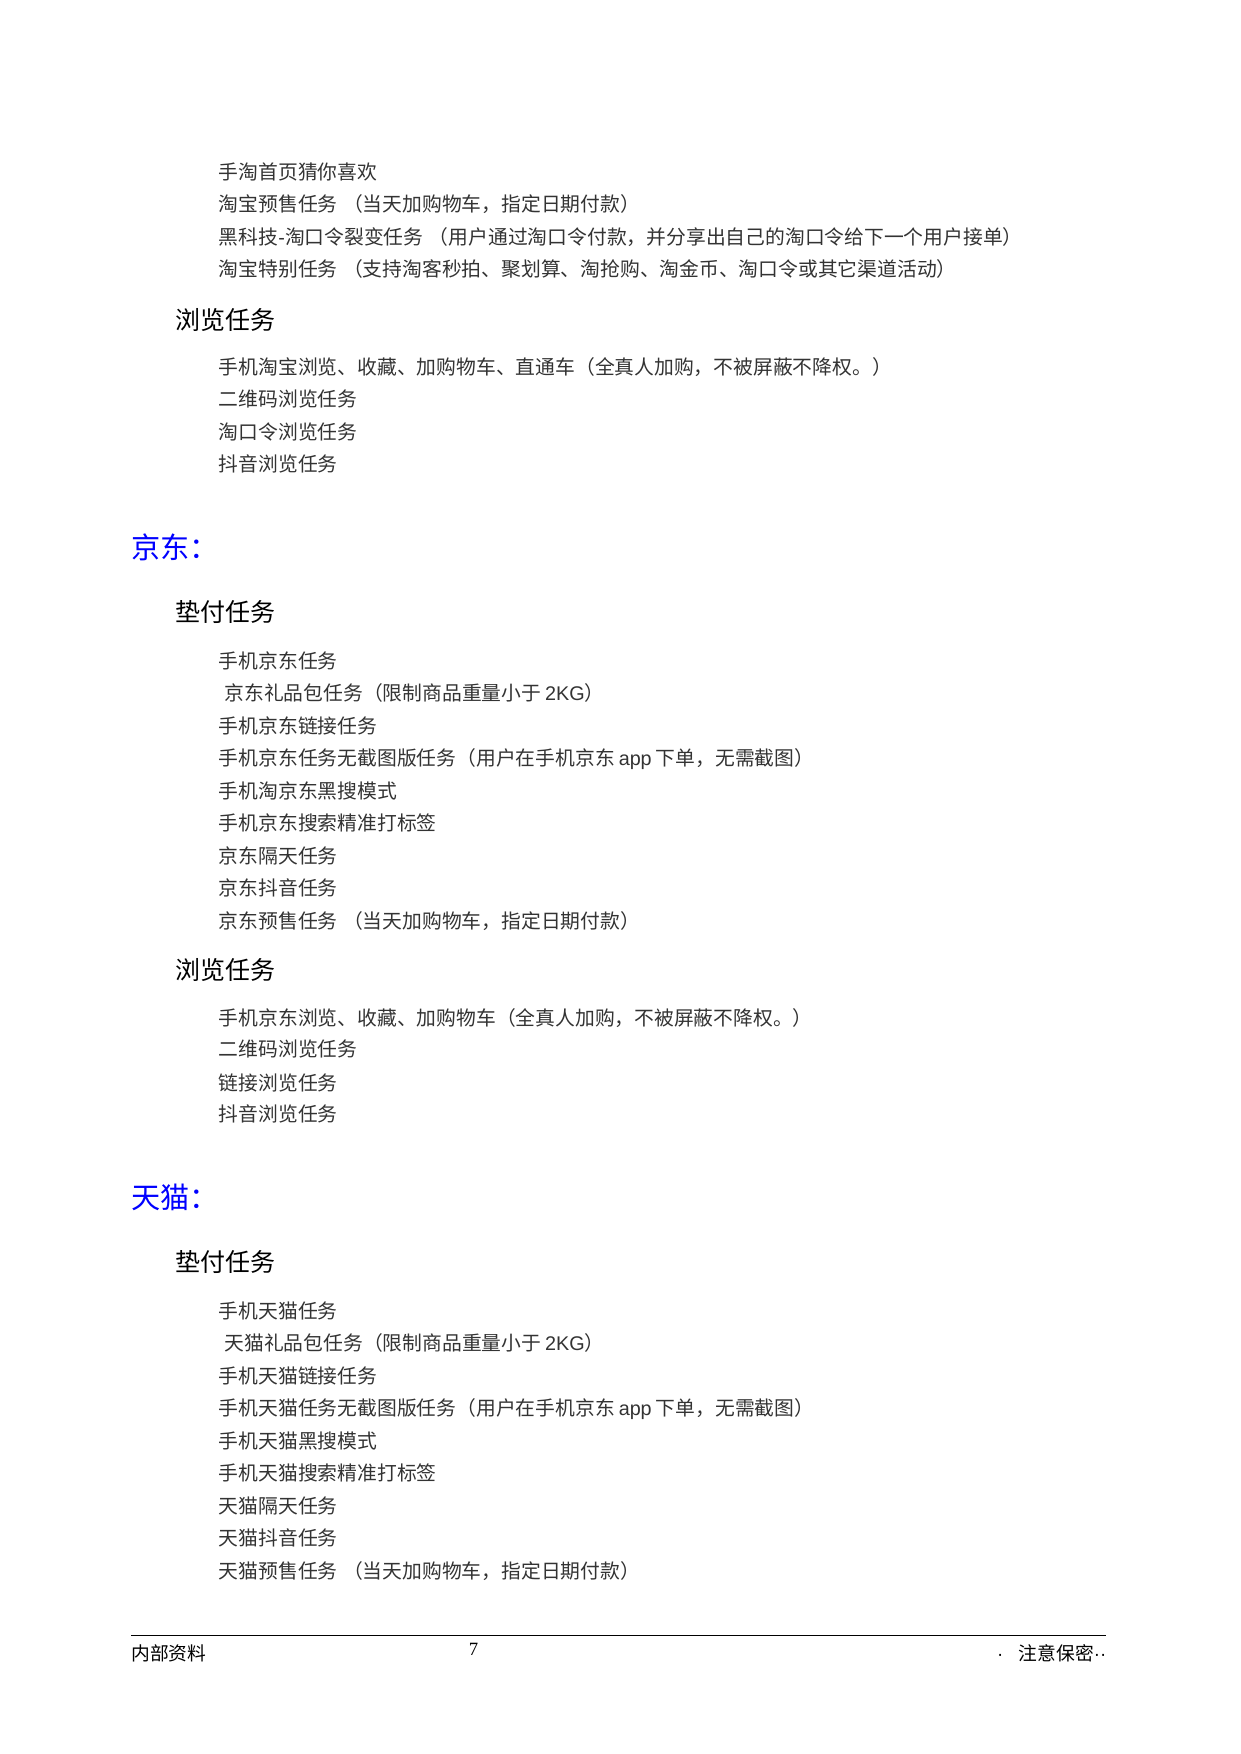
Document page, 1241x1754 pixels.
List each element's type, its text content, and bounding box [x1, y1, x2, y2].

text 天猫预售任务 （当天加购物车，指定日期付款） [175, 1553, 1106, 1586]
text 京东预售任务 （当天加购物车，指定日期付款） [175, 903, 1106, 936]
text 手机京东浏览、收藏、加购物车（全真人加购，不被屏蔽不降权。） [175, 1001, 1106, 1033]
text 手机淘京东黑搜模式 [175, 773, 1106, 806]
text 浏览任务 [131, 286, 1106, 351]
text 手机天猫黑搜模式 [175, 1423, 1106, 1456]
text 天猫礼品包任务（限制商品重量小于2KG） [175, 1326, 1106, 1358]
text 天猫隔天任务 [175, 1488, 1106, 1521]
text 手机天猫链接任务 [175, 1358, 1106, 1391]
text 抖音浏览任务 [175, 1098, 1106, 1131]
text 垫付任务 [131, 578, 1106, 643]
text 京东礼品包任务（限制商品重量小于2KG） [175, 676, 1106, 708]
text 手机天猫搜索精准打标签 [175, 1456, 1106, 1488]
text 京东： [131, 513, 1106, 578]
text 手机淘宝浏览、收藏、加购物车、直通车（全真人加购，不被屏蔽不降权。） [175, 351, 1106, 383]
text 手淘首页猜你喜欢 [175, 156, 1106, 188]
text 淘宝预售任务 （当天加购物车，指定日期付款） [175, 188, 1106, 221]
text 手机京东链接任务 [175, 708, 1106, 741]
text 手机天猫任务无截图版任务（用户在手机京东app下单，无需截图） [175, 1391, 1106, 1423]
text 浏览任务 [131, 936, 1106, 1001]
text 天猫： [131, 1163, 1106, 1228]
text 链接浏览任务 [175, 1066, 1106, 1098]
text 手机京东搜索精准打标签 [175, 806, 1106, 838]
text 二维码浏览任务 [175, 1033, 1106, 1066]
text 京东隔天任务 [175, 838, 1106, 871]
text 手机京东任务无截图版任务（用户在手机京东app下单，无需截图） [175, 741, 1106, 773]
text 垫付任务 [131, 1228, 1106, 1293]
text 手机天猫任务 [175, 1293, 1106, 1326]
text 淘宝特别任务 （支持淘客秒拍、聚划算、淘抢购、淘金币、淘口令或其它渠道活动） [175, 253, 1106, 286]
text 天猫抖音任务 [175, 1521, 1106, 1553]
text 抖音浏览任务 [175, 448, 1106, 481]
text 淘口令浏览任务 [175, 416, 1106, 448]
text 黑科技-淘口令裂变任务 （用户通过淘口令付款，并分享出自己的淘口令给下一个用户接单） [175, 221, 1106, 253]
text 二维码浏览任务 [175, 383, 1106, 416]
text 京东抖音任务 [175, 871, 1106, 903]
text 手机京东任务 [175, 643, 1106, 676]
